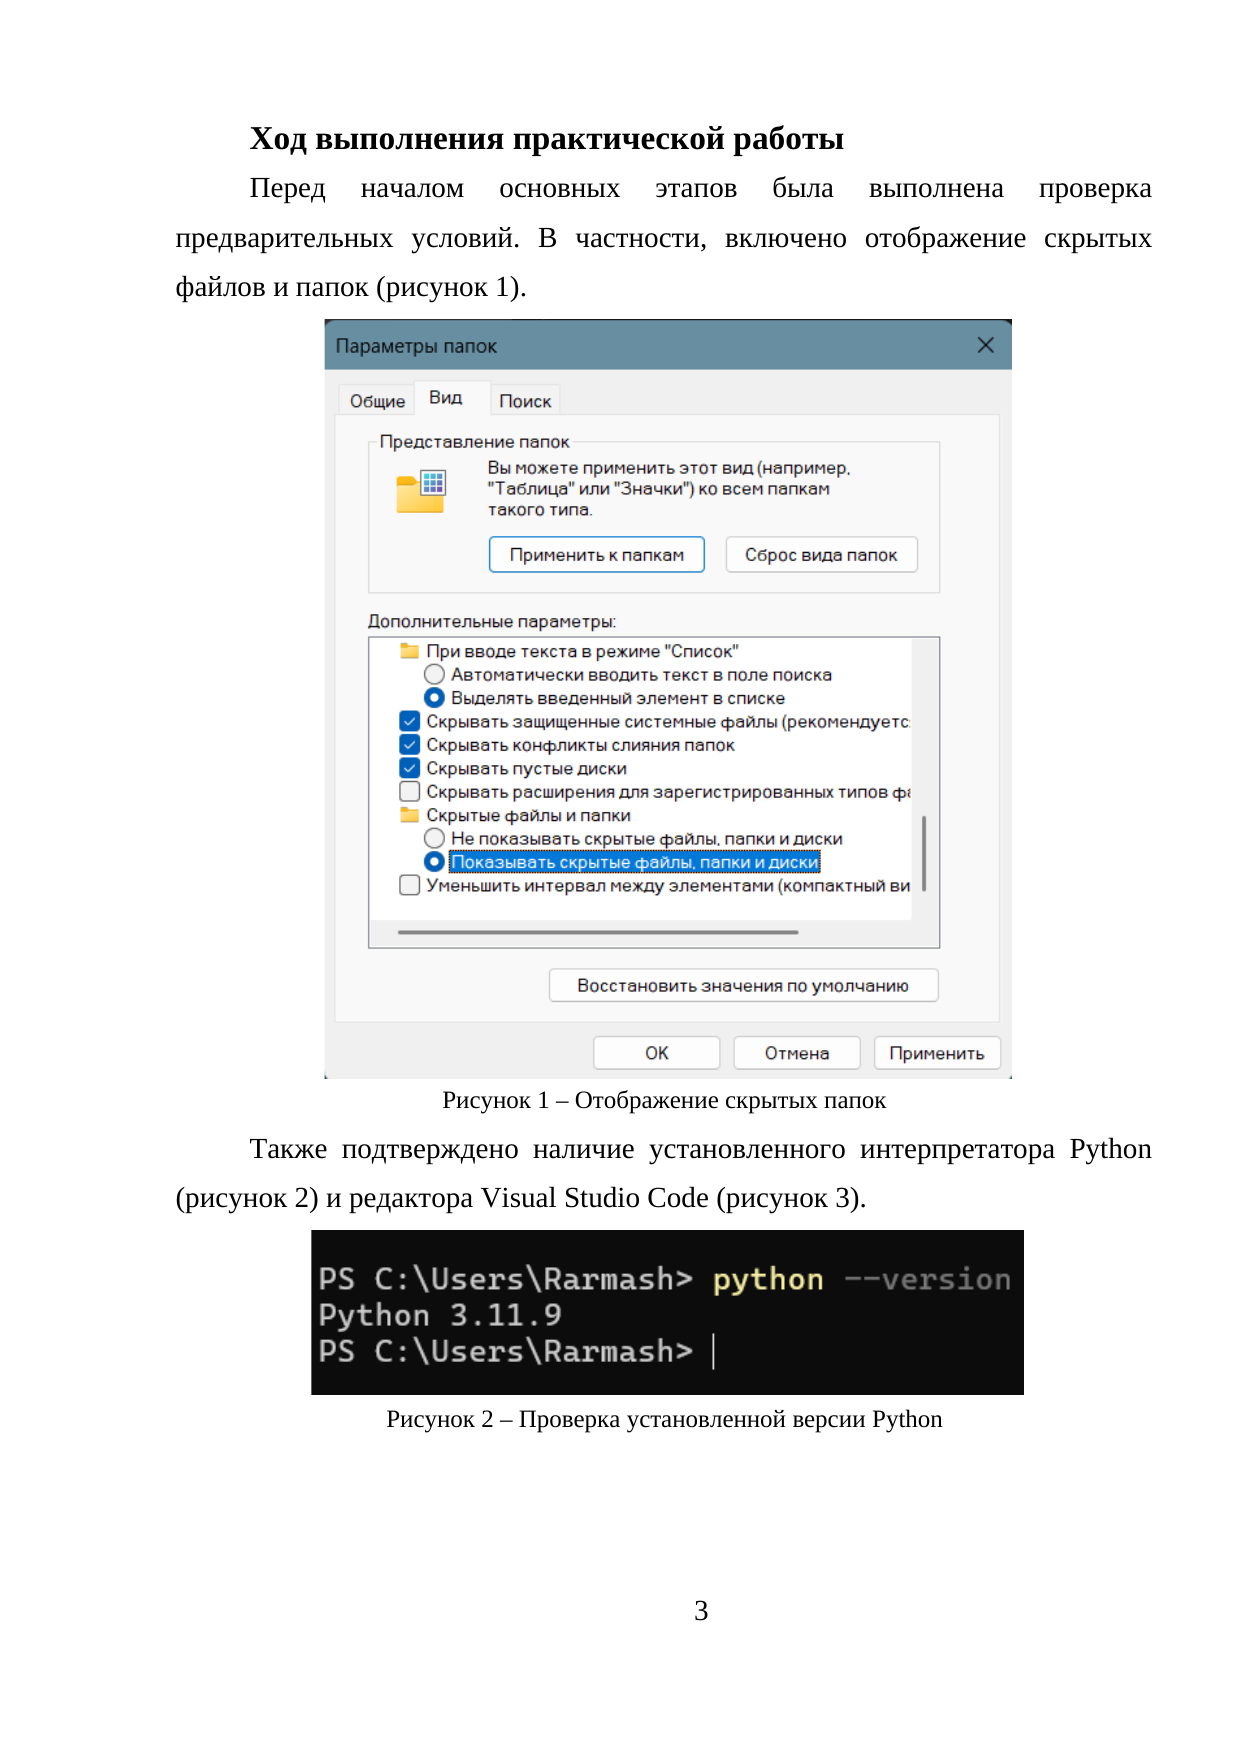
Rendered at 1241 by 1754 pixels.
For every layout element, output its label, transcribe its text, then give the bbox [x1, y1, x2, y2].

subtitle Ход выполнения практической работы [249, 118, 1152, 156]
picture [324, 319, 1012, 1079]
text Рисунок 1 – Отображение скрытых папок [177, 1085, 1152, 1114]
text Перед началом основных этапов была выполнена проверка предварительных условий. В частности, включено отображение скрытых файлов и папок (рисунок 1). [175, 171, 1153, 303]
picture [311, 1230, 1024, 1395]
text Рисунок 2 – Проверка установленной версии Python [177, 1404, 1152, 1432]
text Также подтверждено наличие установленного интерпретатора Python (рисунок 2) и редактора Visual Studio Code (рисунок 3). [175, 1131, 1153, 1214]
